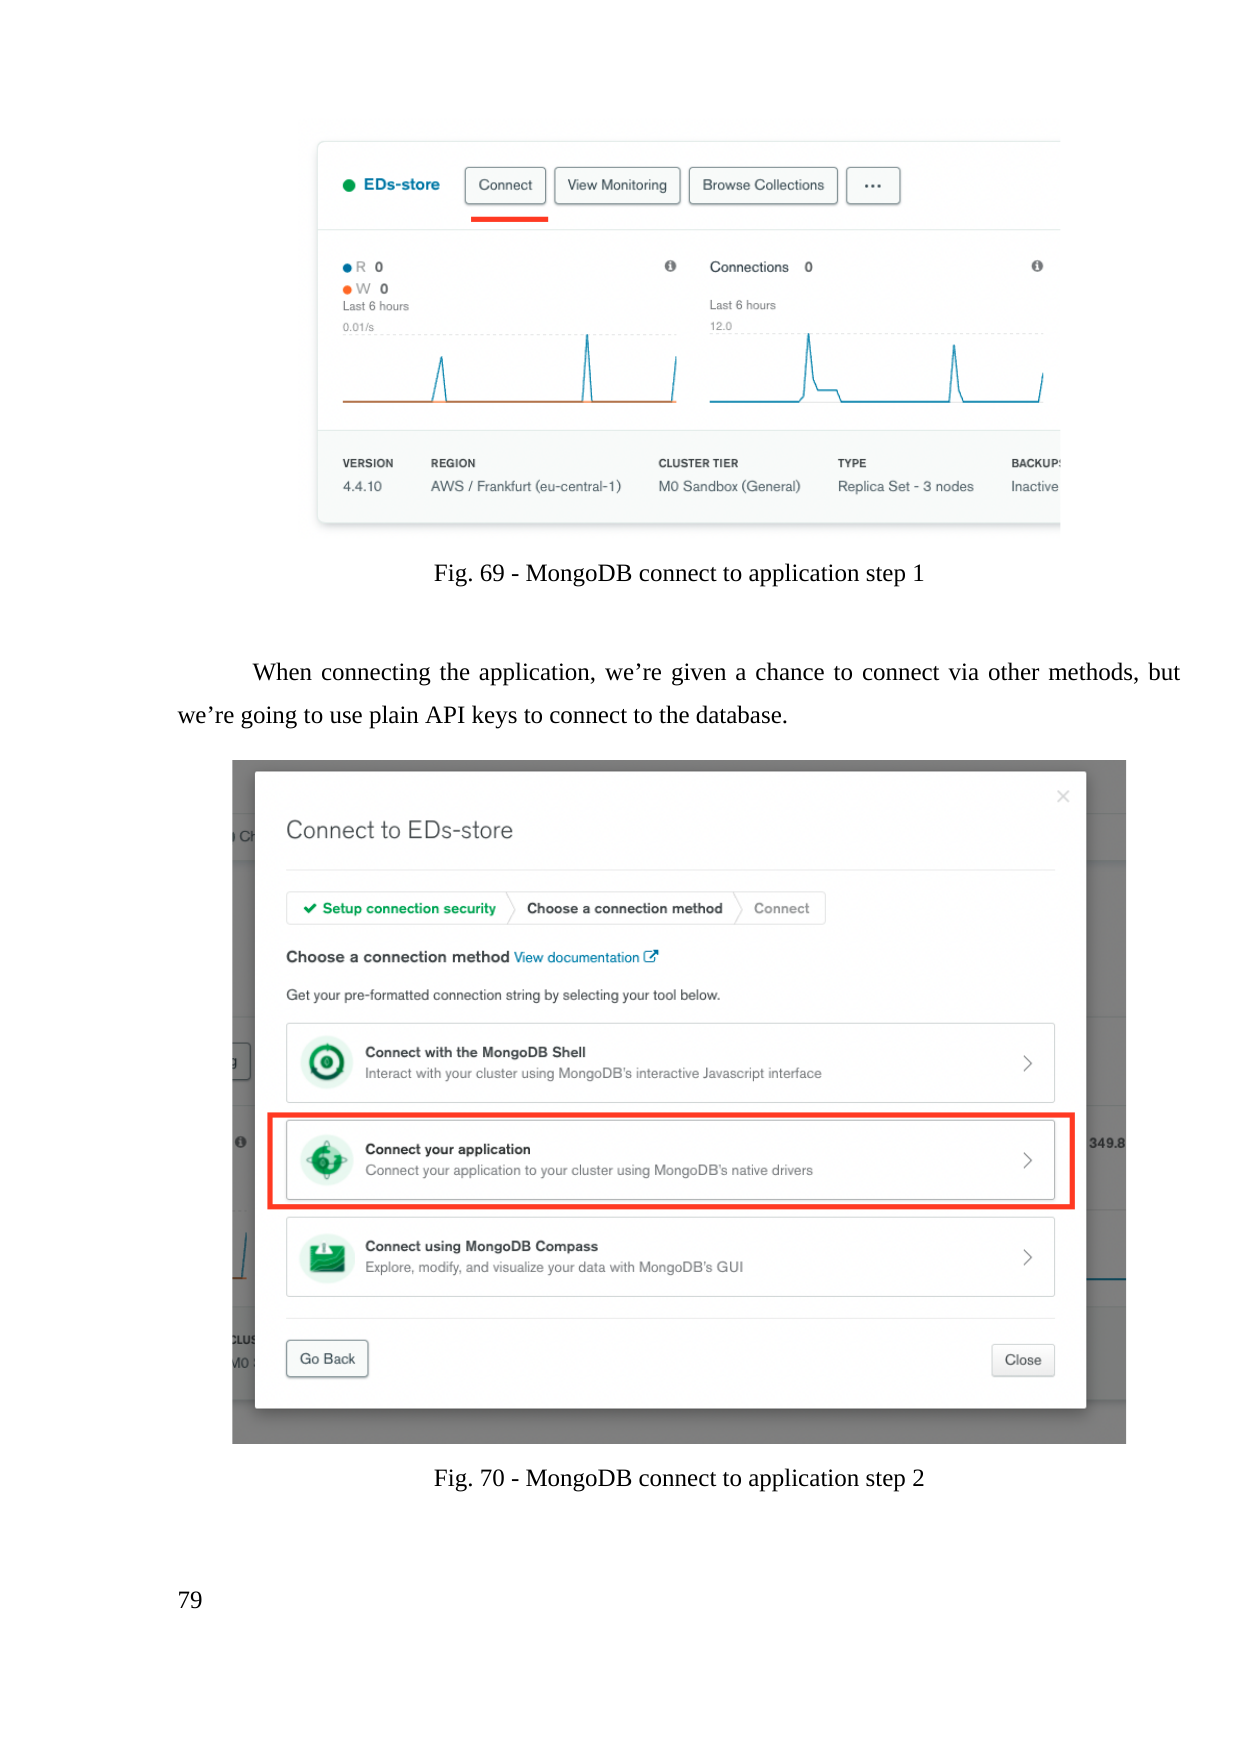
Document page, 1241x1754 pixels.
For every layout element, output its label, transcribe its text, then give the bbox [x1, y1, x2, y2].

picture [297, 118, 1061, 539]
text When connecting the application, we’re given a chance to connect via other methods, but we’re going to use plain API keys to connect to the database. [177, 657, 1181, 729]
picture [232, 760, 1127, 1444]
